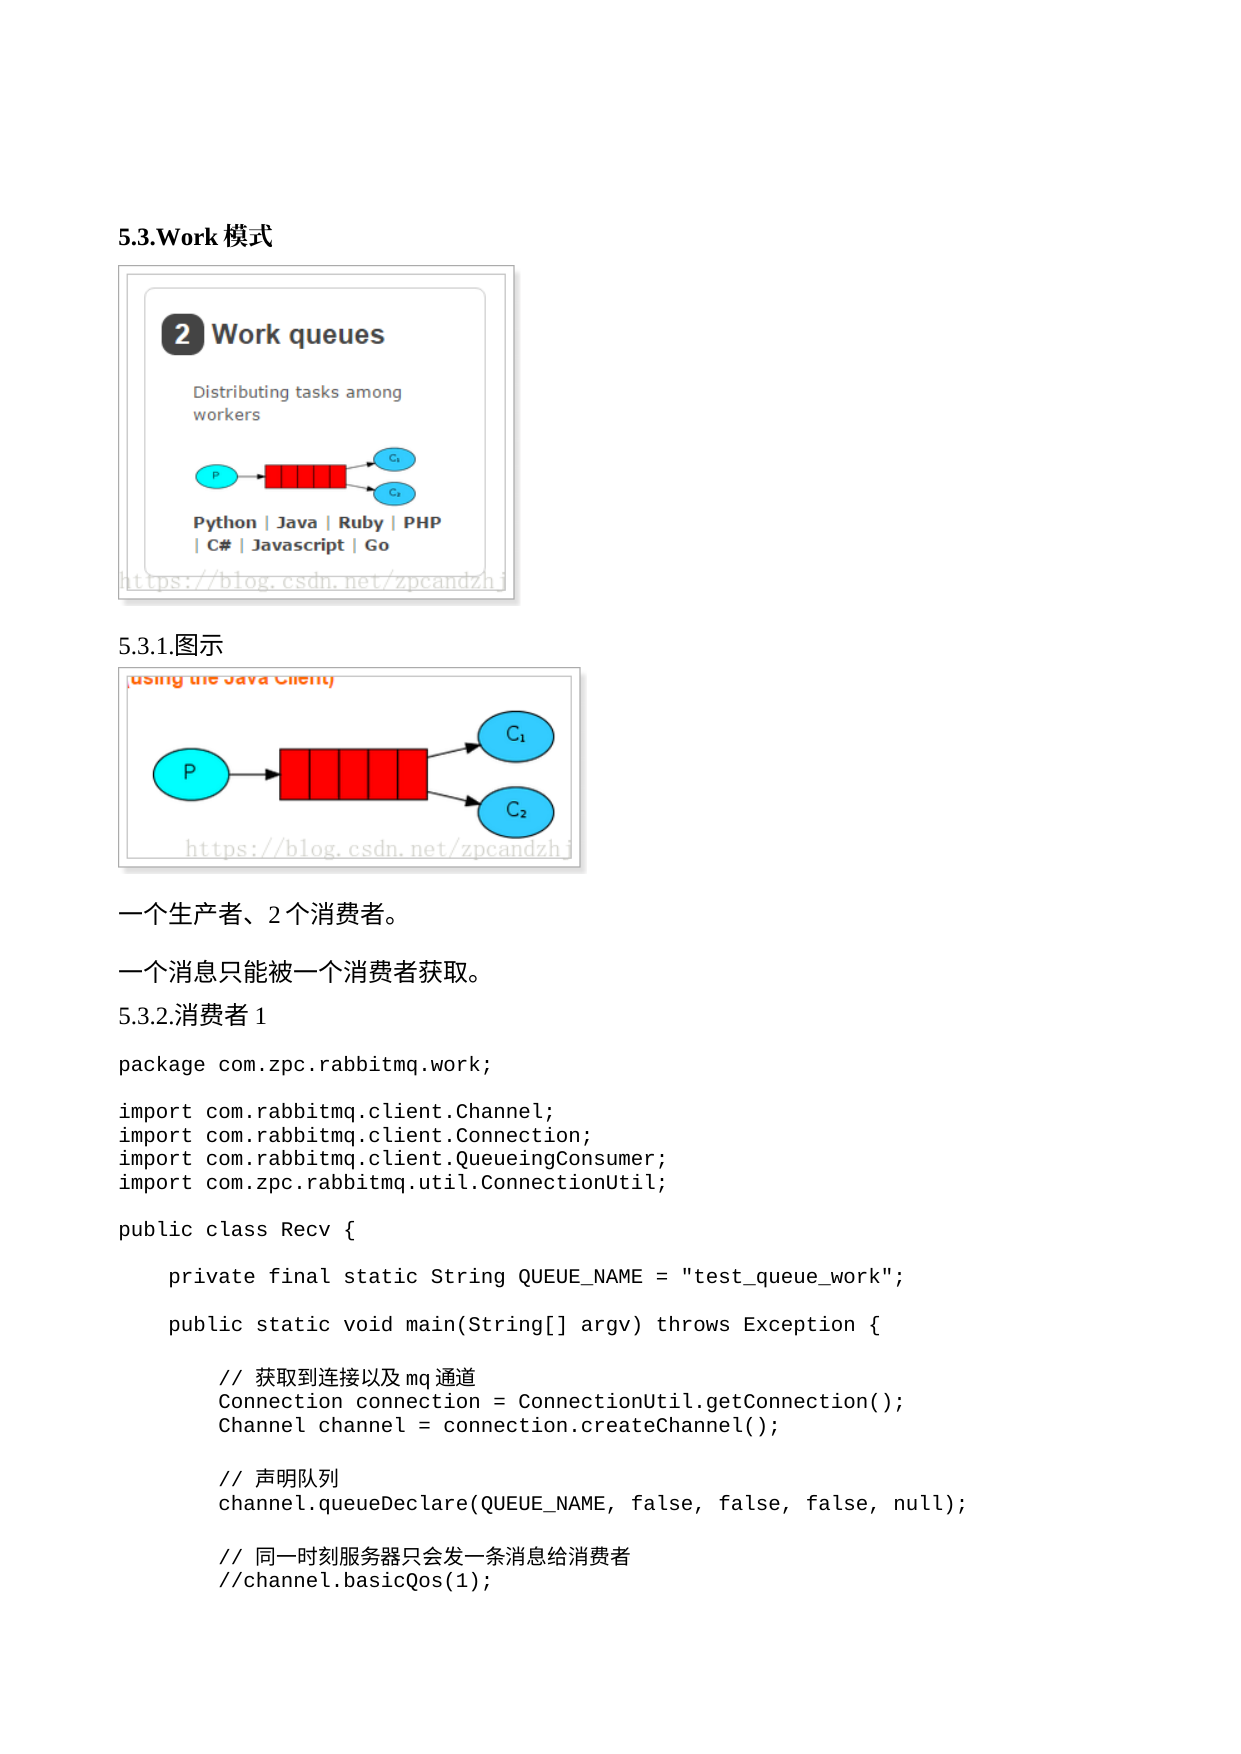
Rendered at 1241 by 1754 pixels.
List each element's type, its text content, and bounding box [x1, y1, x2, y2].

text public static void main(String[] argv) throws Exception { [118, 1314, 1122, 1337]
text 一个消息只能被一个消费者获取。 5.3.2.消费者1 [118, 952, 1122, 1032]
picture [118, 265, 521, 606]
text channel.queueDeclare(QUEUE_NAME, false, false, false, null); [118, 1493, 1122, 1516]
text Connection connection = ConnectionUtil.getConnection(); [118, 1391, 1122, 1415]
text import com.rabbitmq.client.Connection; [118, 1124, 1122, 1148]
picture [118, 667, 587, 874]
text // 声明队列 [118, 1462, 1122, 1493]
text private final static String QUEUE_NAME = "test_queue_work"; [118, 1266, 1122, 1290]
text //channel.basicQos(1); [118, 1571, 1122, 1594]
text package com.zpc.rabbitmq.work; [118, 1054, 1122, 1077]
text // 同一时刻服务器只会发一条消息给消费者 [118, 1540, 1122, 1571]
text public class Recv { [118, 1219, 1122, 1243]
text import com.rabbitmq.client.Channel; [118, 1101, 1122, 1124]
text // 获取到连接以及mq通道 [118, 1361, 1122, 1391]
subtitle 5.3.Work模式 [118, 217, 1122, 253]
text 一个生产者、2个消费者。 [118, 894, 1122, 930]
text import com.rabbitmq.client.QueueingConsumer; [118, 1148, 1122, 1172]
text Channel channel = connection.createChannel(); [118, 1415, 1122, 1439]
text import com.zpc.rabbitmq.util.ConnectionUtil; [118, 1172, 1122, 1196]
